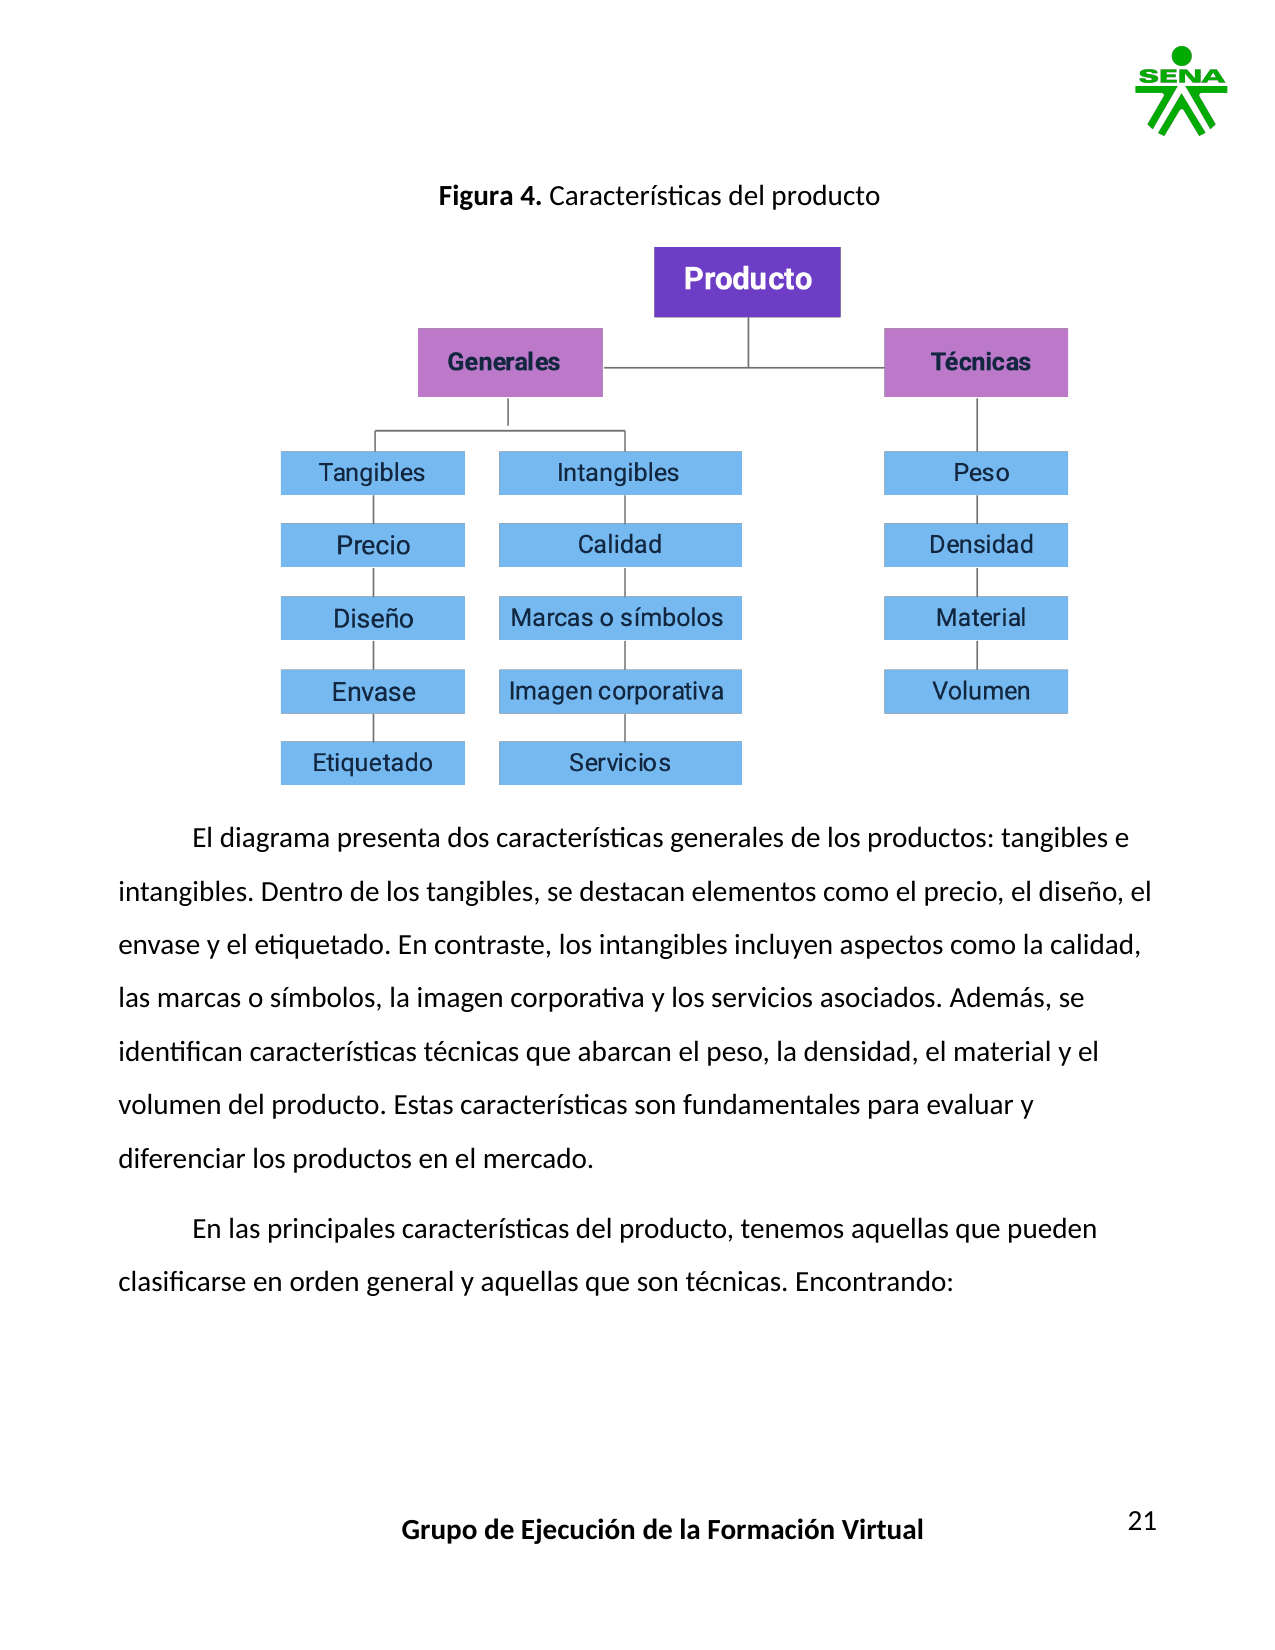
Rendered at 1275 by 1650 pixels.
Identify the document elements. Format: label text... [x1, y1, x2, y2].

picture [280, 247, 1069, 785]
text Figura 4. Características del producto [118, 177, 1157, 213]
text El diagrama presenta dos características generales de los productos: tangibles e intangibles. Dentro de los tangibles, se destacan elementos como el precio, el diseño, el envase y el etiquetado. En contraste, los intangibles incluyen aspectos como la calidad, las marcas o símbolos, la imagen corporativa y los servicios asociados. Además, se identifican características técnicas que abarcan el peso, la densidad, el material y el volumen del producto. Estas características son fundamentales para evaluar y diferenciar los productos en el mercado. [118, 819, 1157, 1176]
picture [1135, 46, 1228, 136]
text En las principales características del producto, tenemos aquellas que pueden clasificarse en orden general y aquellas que son técnicas. Encontrando: [118, 1210, 1157, 1299]
